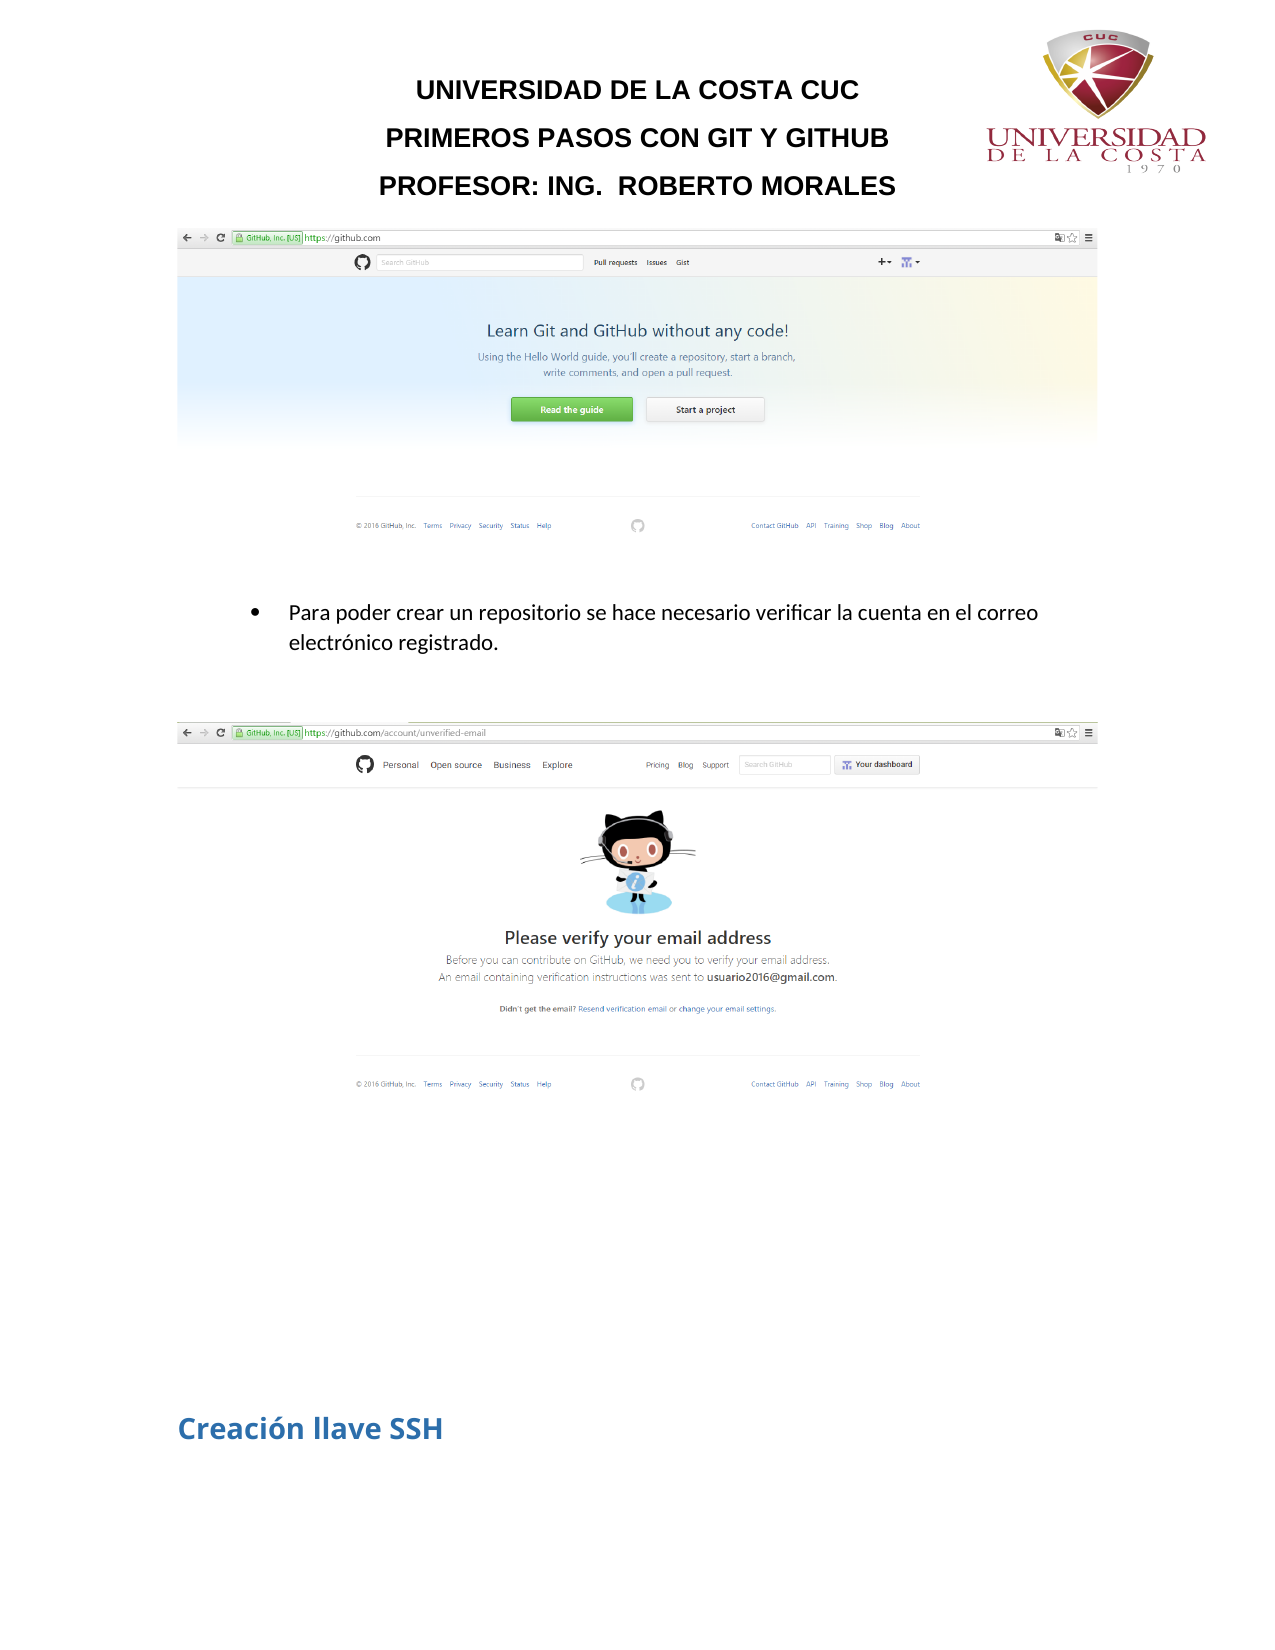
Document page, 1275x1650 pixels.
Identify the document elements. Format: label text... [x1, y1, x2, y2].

picture [983, 16, 1209, 185]
picture [177, 722, 1098, 1122]
subtitle Creación llave SSH [177, 1408, 1098, 1448]
list Para poder crear un repositorio se hace necesario verificar la cuenta en el correo electrónico registrado. [251, 598, 1098, 656]
picture [177, 228, 1098, 580]
